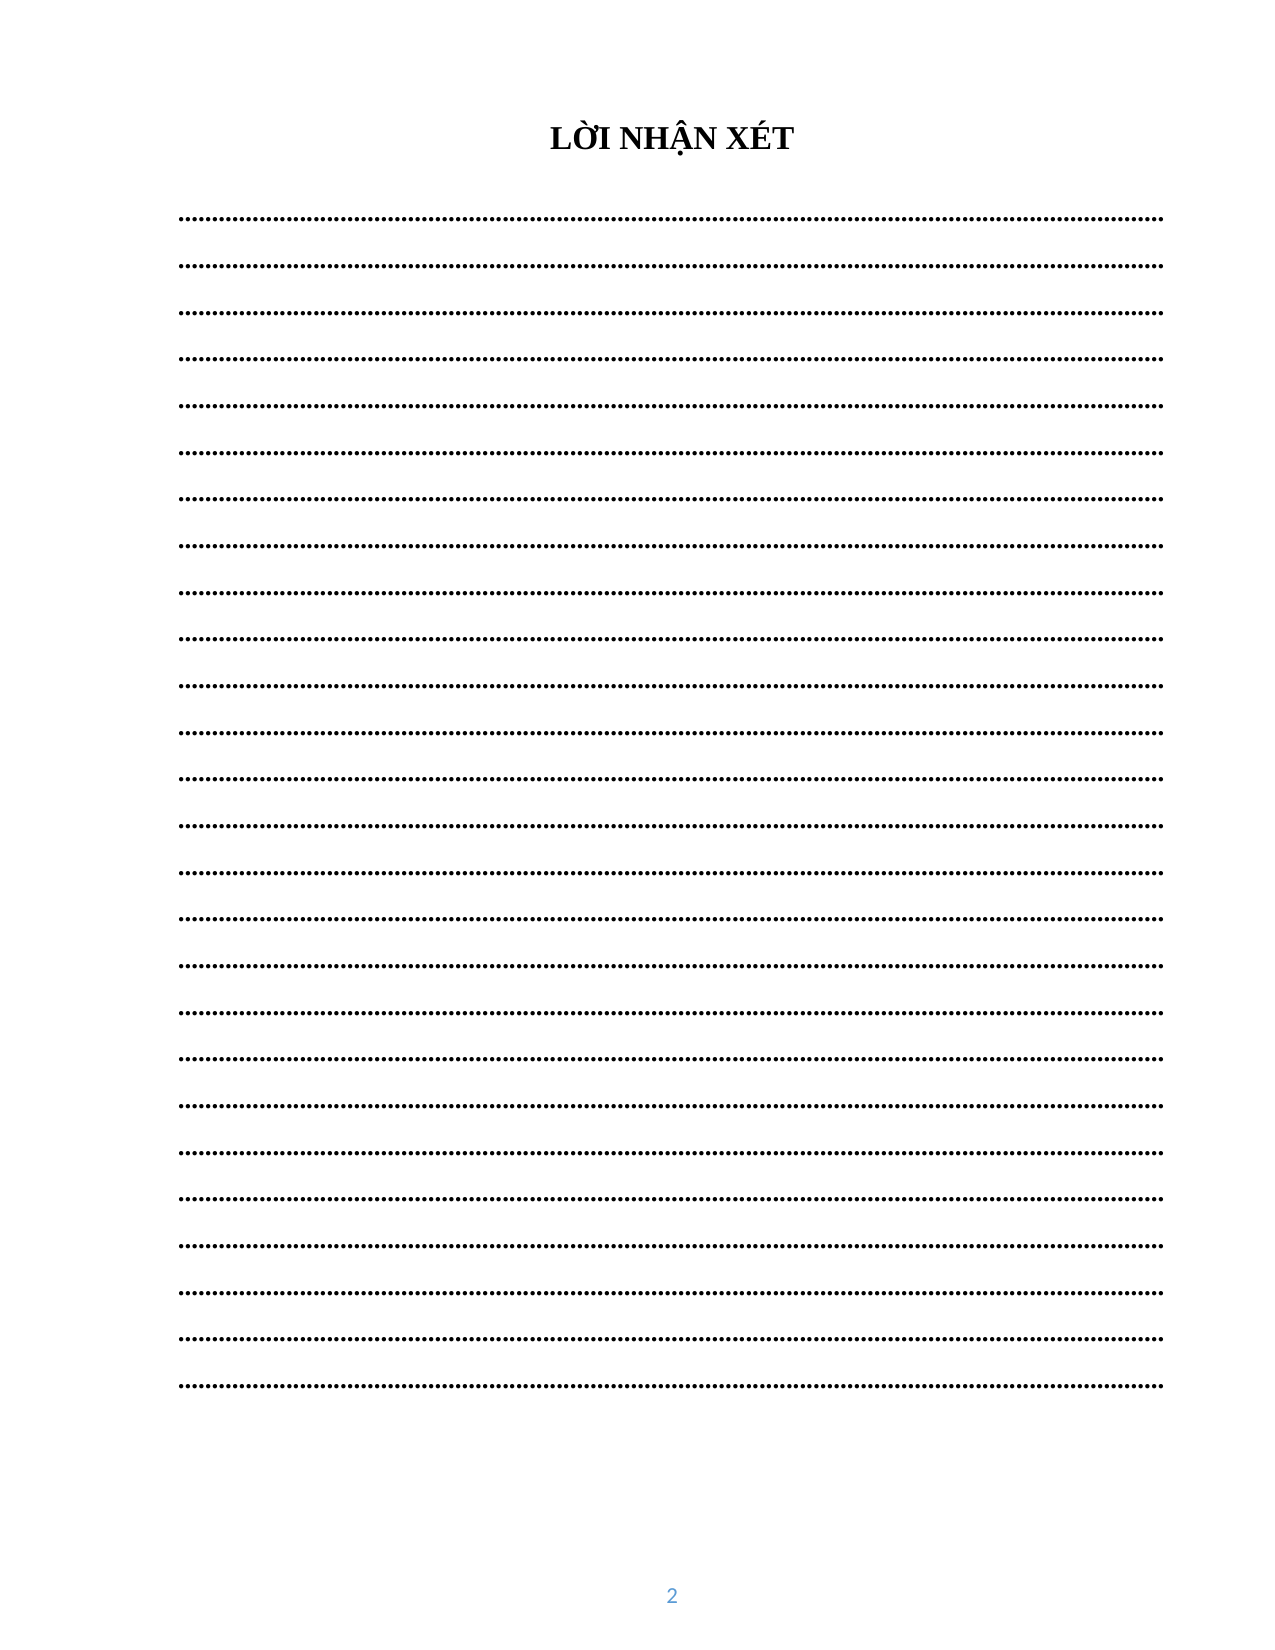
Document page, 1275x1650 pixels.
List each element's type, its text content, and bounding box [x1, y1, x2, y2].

text LỜI NHẬN XÉT [177, 118, 1167, 156]
text .................................................................................................................................................................................................................................................................................................................................................................................................................................................................................................................................................................................................................................................................................................................................................................................................................................................................................................................................................................................................................................................................................................................................................................................................................................................................................................................................................................................................................................................................................................................................................................................................................................................................................................................................................................................................................................................................................................................................................................................................................................................................................................................................................................................................................................................................................................................................................................................................................................................................................................................................................................................................................................................................................................................................................................................................................................................................................................................................................................................................................................................................................................................................................................................................................................................................................................................................................................................................................................................................................................................................................................................................................................................................................................................................................................................................................................................................................................................................................... [177, 196, 1167, 1394]
